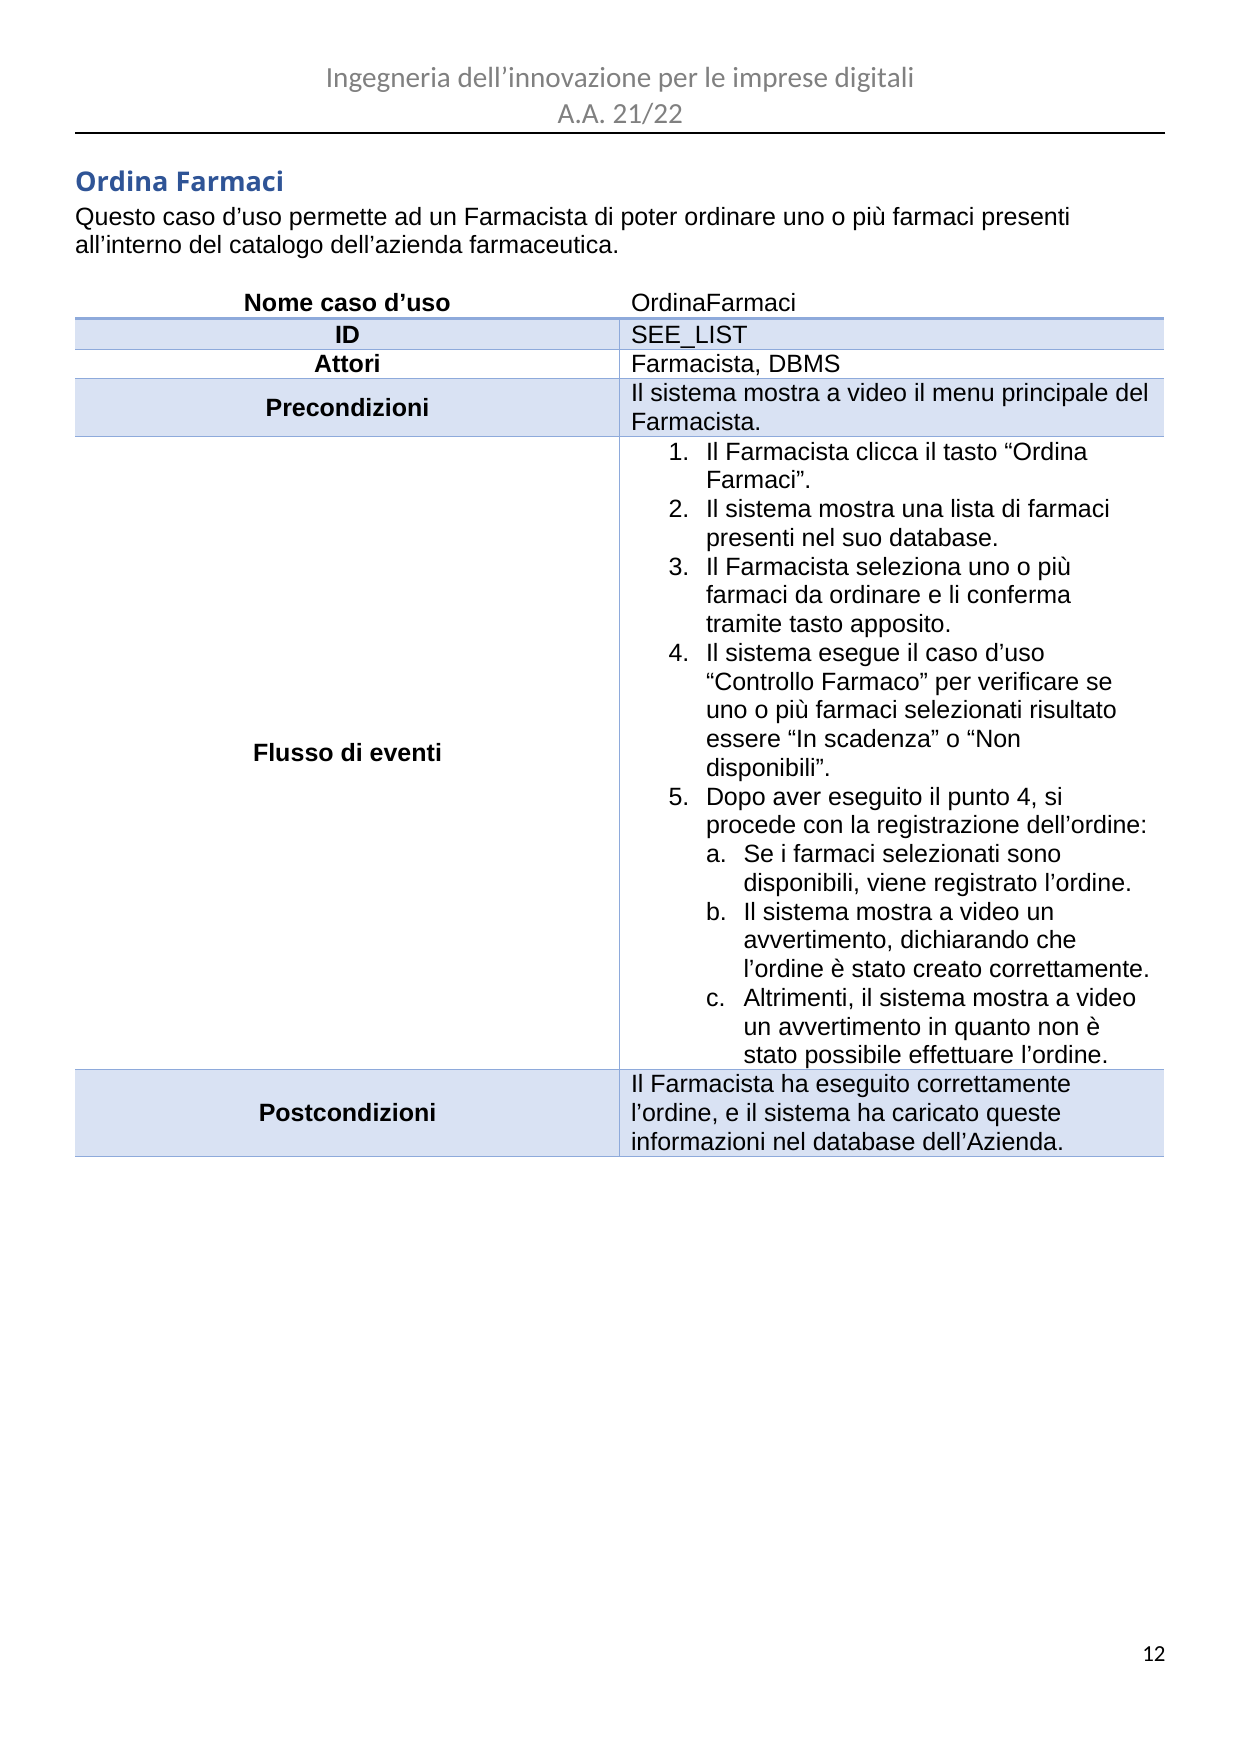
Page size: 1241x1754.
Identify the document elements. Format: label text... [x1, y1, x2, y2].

table_cell Postcondizioni [75, 1070, 619, 1156]
table_cell ID [75, 320, 619, 349]
text Questo caso d’uso permette ad un Farmacista di poter ordinare uno o più farmaci presenti all’interno del catalogo dell’azienda farmaceutica. [75, 202, 1165, 259]
subtitle Ordina Farmaci [75, 162, 1165, 199]
table_cell Attori [75, 350, 619, 378]
table_header Nome caso d’uso [75, 288, 619, 317]
table_cell Precondizioni [75, 379, 619, 436]
table_cell Il Farmacista clicca il tasto “Ordina Farmaci”. Il sistema mostra una lista di farmaci presenti nel suo database. Il Farmacista seleziona uno o più farmaci da ordinare e li conferma tramite tasto apposito. Il sistema esegue il caso d’uso “Controllo Farmaco” per verificare se uno o più farmaci selezionati risultato essere “In scadenza” o “Non disponibili”. Dopo aver eseguito il punto 4, si procede con la registrazione dell’ordine: Se i farmaci selezionati sono disponibili, viene registrato l’ordine. Il sistema mostra a video un avvertimento, dichiarando che l’ordine è stato creato correttamente. Altrimenti, il sistema mostra a video un avvertimento in quanto non è stato possibile effettuare l’ordine. [620, 437, 1164, 1069]
table_cell Il sistema mostra a video il menu principale del Farmacista. [620, 379, 1164, 436]
table_cell Il Farmacista ha eseguito correttamente l’ordine, e il sistema ha caricato queste informazioni nel database dell’Azienda. [620, 1070, 1164, 1156]
table_cell SEE_LIST [620, 320, 1164, 349]
table_cell Farmacista, DBMS [620, 350, 1164, 378]
table_header OrdinaFarmaci [620, 288, 1164, 317]
table_cell Flusso di eventi [75, 437, 619, 1069]
